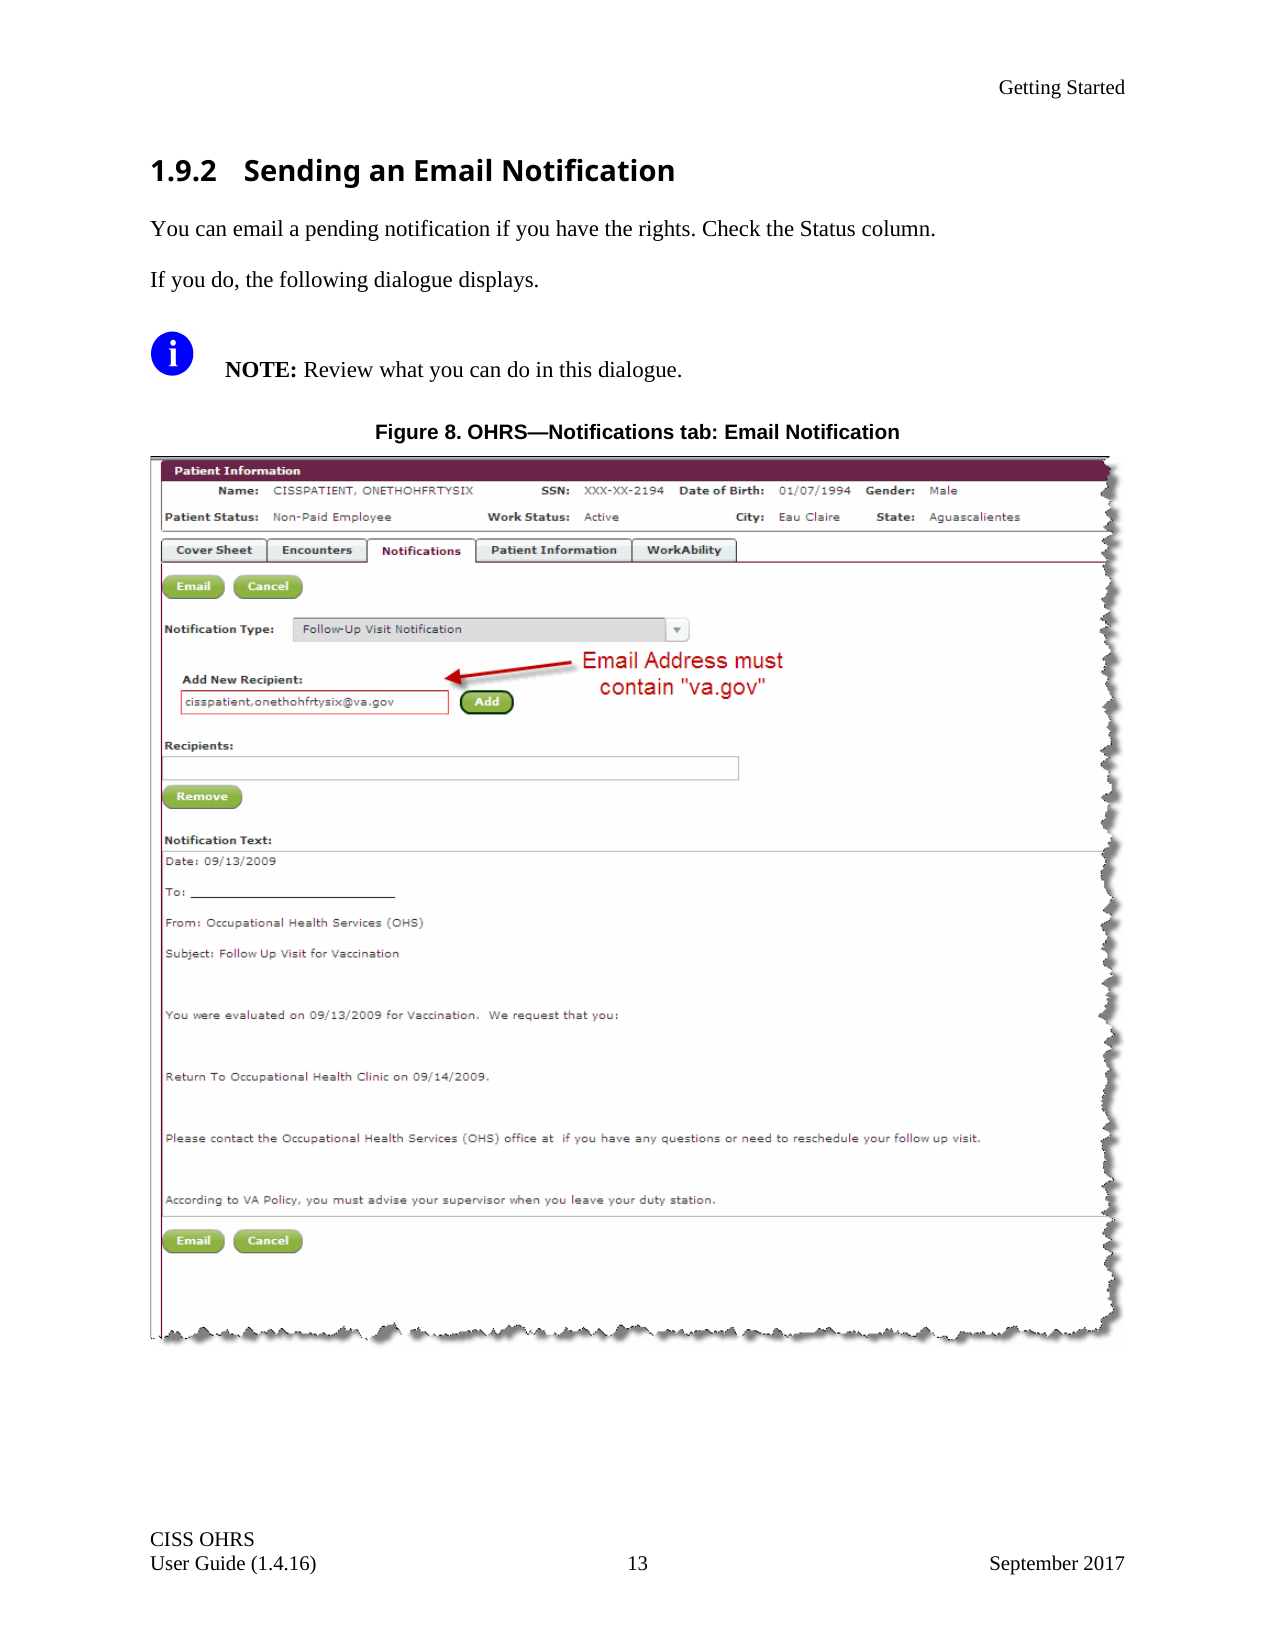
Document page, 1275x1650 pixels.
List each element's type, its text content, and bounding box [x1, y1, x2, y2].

picture [150, 456, 1125, 1349]
text You can email a pending notification if you have the rights. Check the Status column. [150, 215, 1125, 241]
subtitle Sending an Email Notification [150, 150, 1125, 190]
picture [150, 330, 194, 378]
text If you do, the following dialogue displays. [150, 266, 1125, 292]
text NOTE: Review what you can do in this dialogue. [150, 330, 1125, 382]
